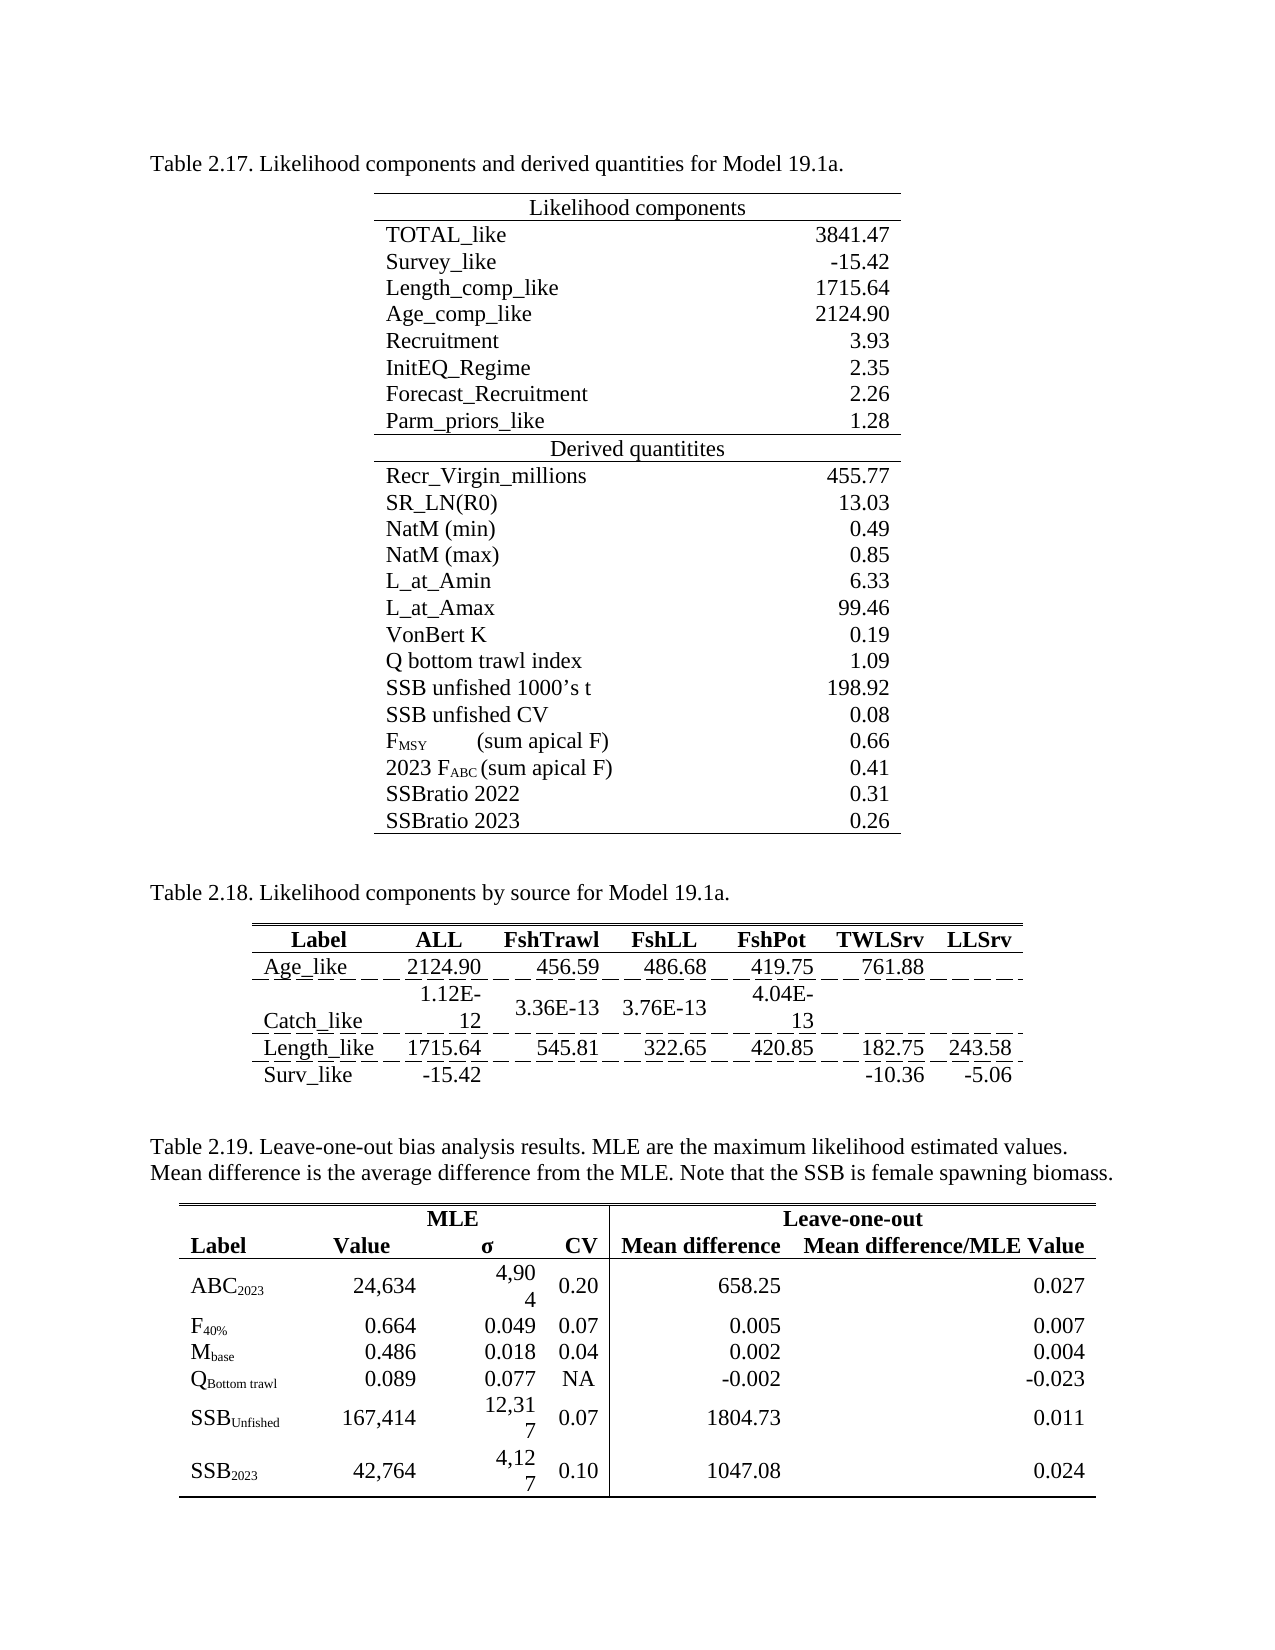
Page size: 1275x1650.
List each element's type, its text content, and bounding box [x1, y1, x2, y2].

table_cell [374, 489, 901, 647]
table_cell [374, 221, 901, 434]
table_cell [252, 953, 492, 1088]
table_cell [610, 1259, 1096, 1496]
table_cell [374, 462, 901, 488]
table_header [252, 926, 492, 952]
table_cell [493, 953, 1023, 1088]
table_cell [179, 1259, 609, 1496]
subtitle Table 2.18. Likelihood components by source for Model 19.1a. [150, 879, 1125, 906]
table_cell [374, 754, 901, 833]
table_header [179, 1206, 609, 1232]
subtitle Table 2.19. Leave-one-out bias analysis results. MLE are the maximum likelihood estimated values. Mean difference is the average difference from the MLE. Note that the SSB is female spawning biomass. [150, 1133, 1125, 1186]
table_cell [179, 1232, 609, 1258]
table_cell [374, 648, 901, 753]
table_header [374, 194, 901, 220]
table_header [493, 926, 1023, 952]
subtitle Table 2.17. Likelihood components and derived quantities for Model 19.1a. [150, 150, 1125, 176]
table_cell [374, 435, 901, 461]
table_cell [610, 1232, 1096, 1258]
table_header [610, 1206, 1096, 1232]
